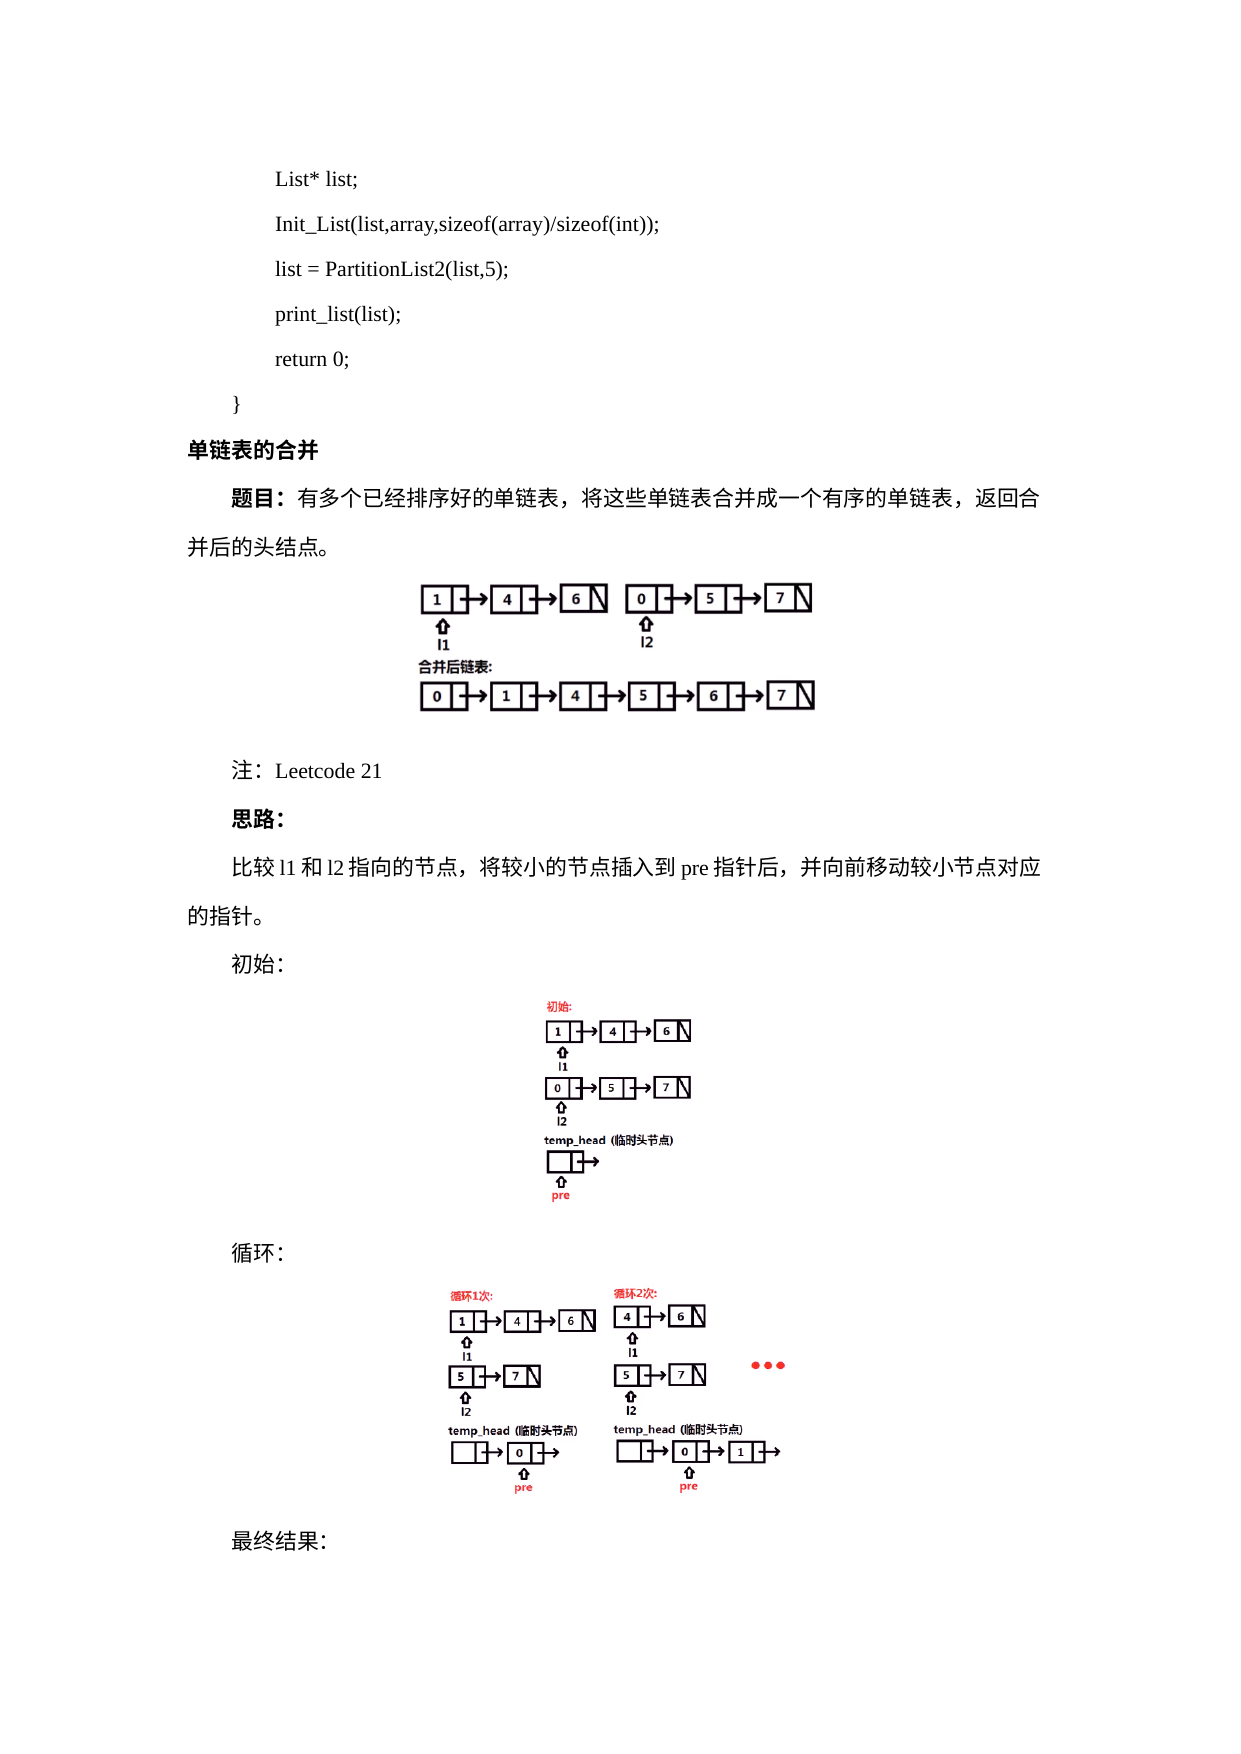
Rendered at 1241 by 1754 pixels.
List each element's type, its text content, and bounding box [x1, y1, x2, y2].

text 思路： [187, 801, 1053, 834]
picture [533, 995, 707, 1206]
text 注：Leetcode 21 [187, 753, 1053, 786]
text 题目：有多个已经排序好的单链表，将这些单链表合并成一个有序的单链表，返回合并后的头结点。 [187, 481, 1053, 562]
text 比较l1和l2指向的节点，将较小的节点插入到pre指针后，并向前移动较小节点对应的指针。 [187, 850, 1053, 931]
text print_list(list); [231, 297, 1053, 330]
text 循环： [187, 1235, 1053, 1268]
text list = PartitionList2(list,5); [231, 252, 1053, 285]
picture [442, 1283, 799, 1500]
text 初始： [187, 947, 1053, 979]
picture [413, 578, 827, 720]
text Init_List(list,array,sizeof(array)/sizeof(int)); [231, 207, 1053, 239]
text List* list; [231, 162, 1053, 194]
subtitle 单链表的合并 [187, 433, 1053, 465]
text } [231, 387, 1053, 420]
text 最终结果： [187, 1524, 1053, 1556]
text return 0; [231, 342, 1053, 375]
